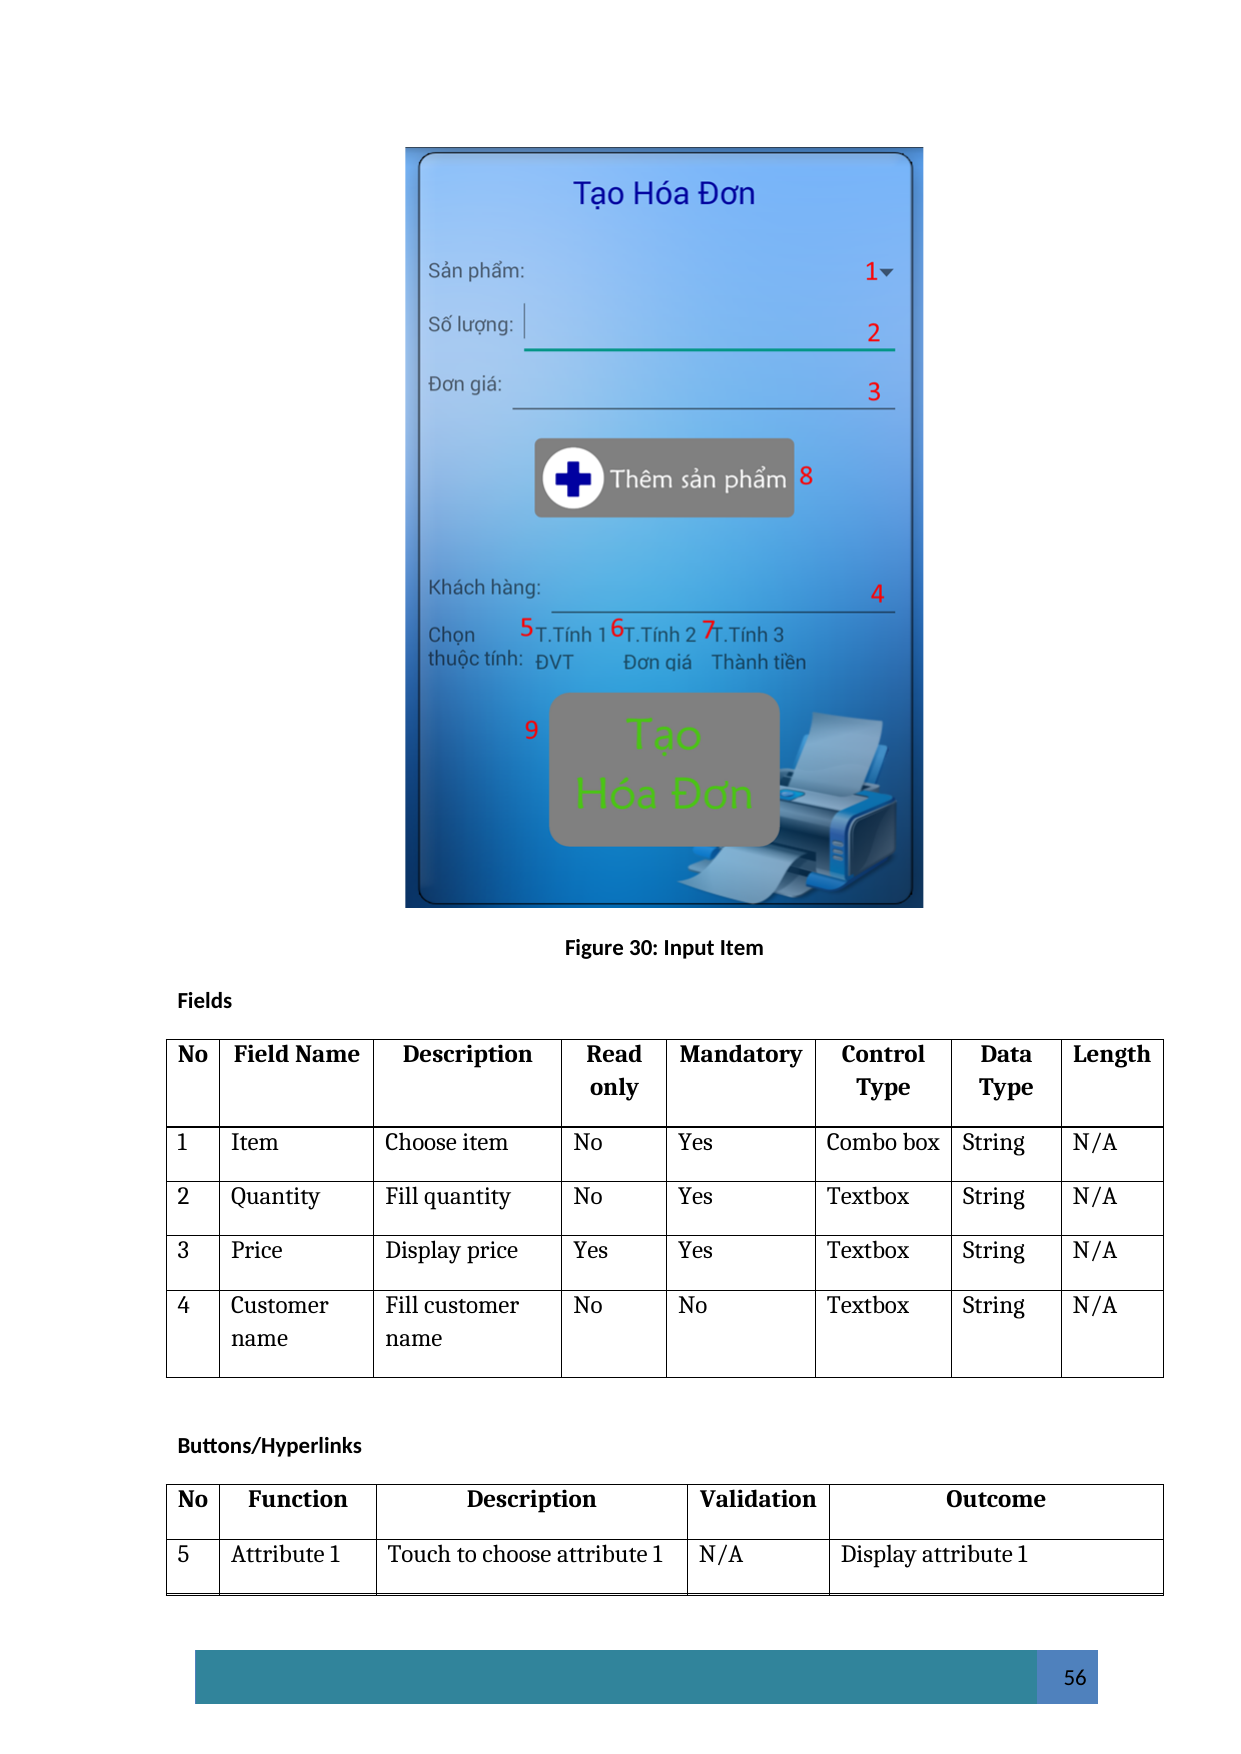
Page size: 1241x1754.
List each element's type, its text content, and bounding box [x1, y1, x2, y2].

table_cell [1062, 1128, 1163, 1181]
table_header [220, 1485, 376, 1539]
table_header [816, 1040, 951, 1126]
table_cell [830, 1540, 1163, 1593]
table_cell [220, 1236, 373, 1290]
text Figure 30: Input Item [177, 933, 1151, 961]
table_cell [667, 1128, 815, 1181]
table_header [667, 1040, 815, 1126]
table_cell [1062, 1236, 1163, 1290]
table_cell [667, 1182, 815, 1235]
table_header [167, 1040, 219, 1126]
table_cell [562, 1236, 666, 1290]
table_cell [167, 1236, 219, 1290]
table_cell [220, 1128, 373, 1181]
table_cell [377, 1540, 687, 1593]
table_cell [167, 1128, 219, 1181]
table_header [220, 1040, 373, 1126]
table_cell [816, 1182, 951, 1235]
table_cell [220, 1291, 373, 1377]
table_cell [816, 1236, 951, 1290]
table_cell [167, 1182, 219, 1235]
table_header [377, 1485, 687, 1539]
text Buttons/Hyperlinks [177, 1431, 1151, 1459]
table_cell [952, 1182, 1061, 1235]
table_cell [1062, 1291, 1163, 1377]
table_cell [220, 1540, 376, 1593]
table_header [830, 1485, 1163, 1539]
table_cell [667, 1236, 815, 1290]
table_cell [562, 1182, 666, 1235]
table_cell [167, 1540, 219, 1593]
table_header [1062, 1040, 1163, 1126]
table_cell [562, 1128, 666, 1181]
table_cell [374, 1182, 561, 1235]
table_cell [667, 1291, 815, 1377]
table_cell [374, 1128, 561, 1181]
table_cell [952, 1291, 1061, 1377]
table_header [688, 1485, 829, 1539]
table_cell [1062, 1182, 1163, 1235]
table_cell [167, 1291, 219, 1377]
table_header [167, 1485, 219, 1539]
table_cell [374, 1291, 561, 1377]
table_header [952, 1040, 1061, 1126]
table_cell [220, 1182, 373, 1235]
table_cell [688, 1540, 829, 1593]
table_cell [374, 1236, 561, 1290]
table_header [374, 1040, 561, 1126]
text Fields [177, 986, 1151, 1014]
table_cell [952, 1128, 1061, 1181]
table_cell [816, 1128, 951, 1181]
picture [405, 147, 924, 908]
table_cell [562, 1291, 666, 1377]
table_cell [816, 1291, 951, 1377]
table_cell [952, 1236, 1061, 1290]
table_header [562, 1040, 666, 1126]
